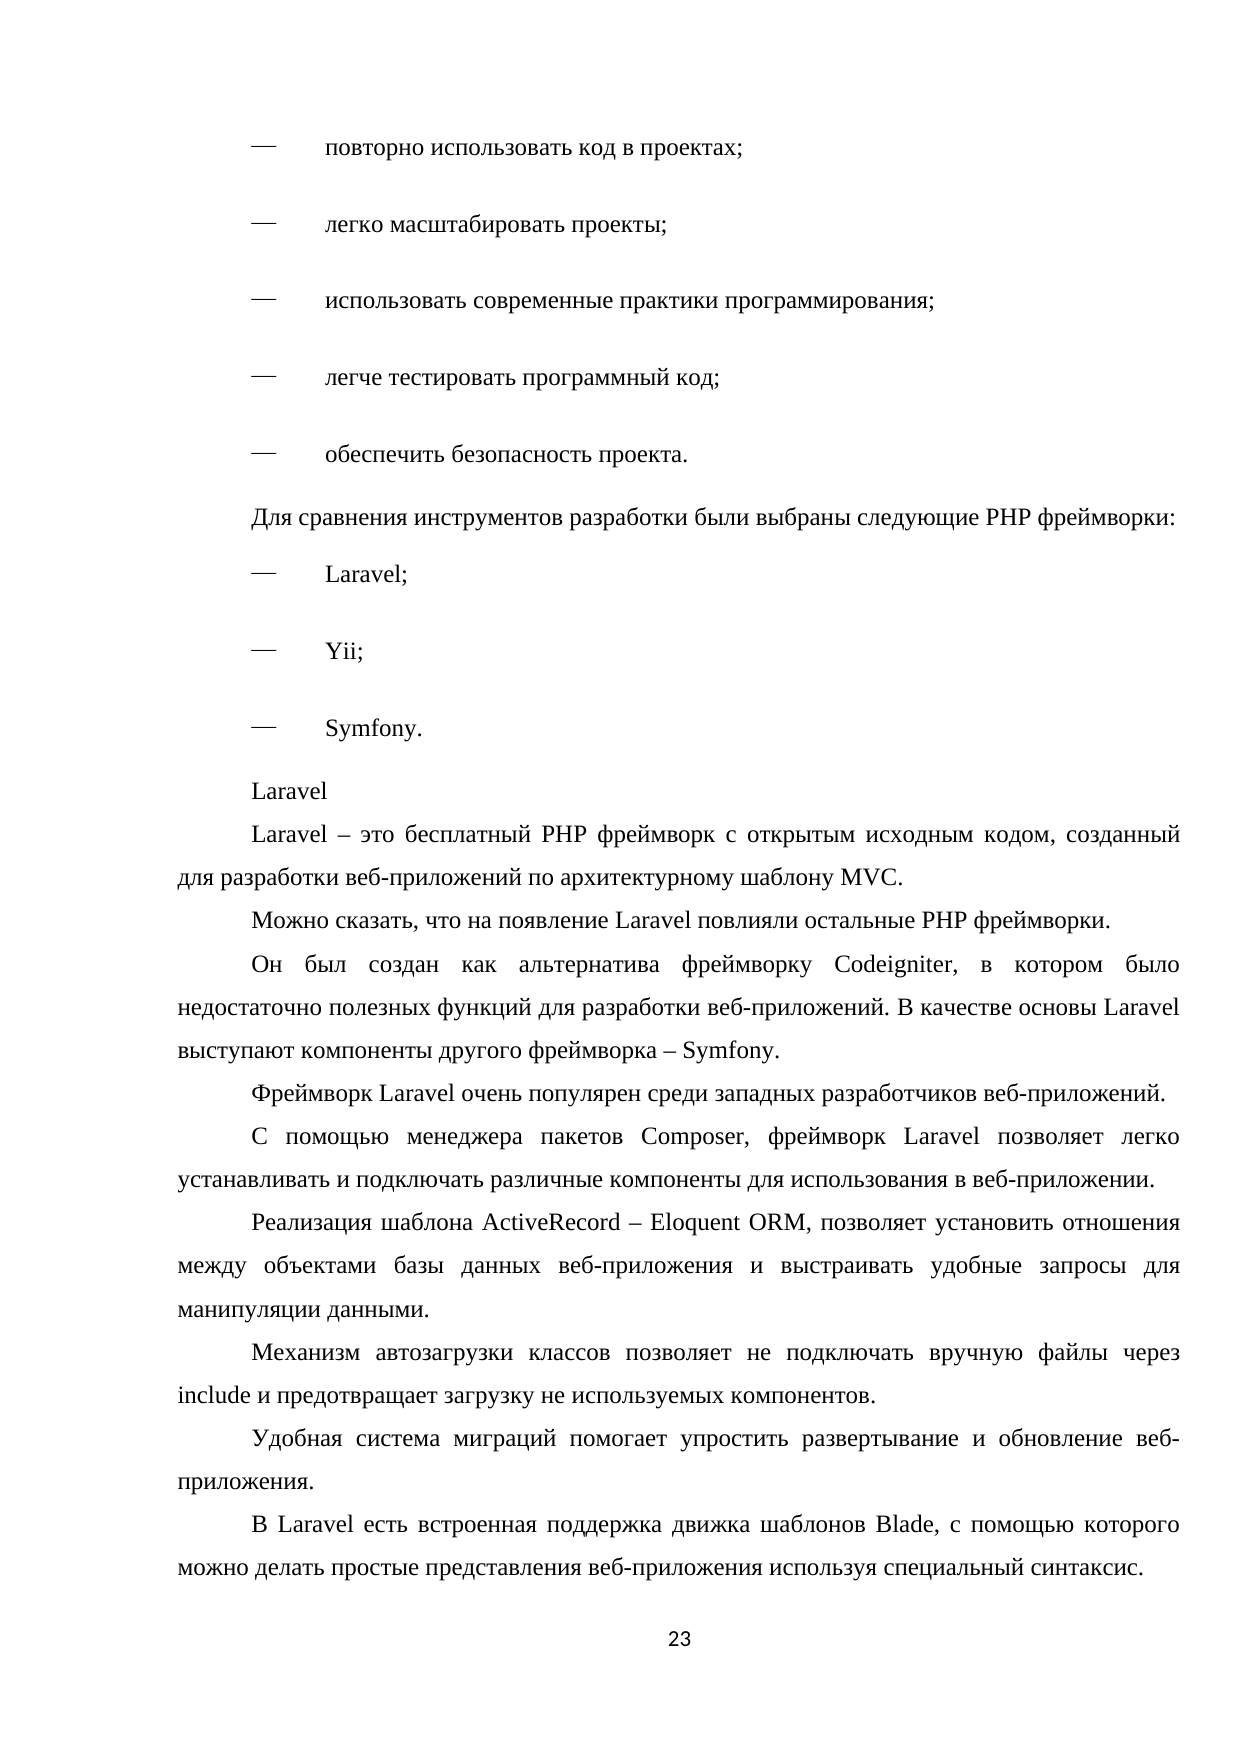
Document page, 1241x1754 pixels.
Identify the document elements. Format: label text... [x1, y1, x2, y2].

list Yii; [177, 622, 1181, 674]
list Laravel; [177, 546, 1181, 597]
list обеспечить безопасность проекта. [177, 426, 1181, 477]
text Laravel – это бесплатный PHP фреймворк с открытым исходным кодом, созданный для разработки веб-приложений по архитектурному шаблону MVC. [177, 819, 1181, 891]
text Можно сказать, что на появление Laravel повлияли остальные PHP фреймворки. [177, 906, 1181, 934]
list использовать современные практики программирования; [177, 272, 1181, 323]
text Механизм автозагрузки классов позволяет не подключать вручную файлы через include и предотвращает загрузку не используемых компонентов. [177, 1337, 1181, 1409]
text Laravel [177, 776, 1181, 805]
list повторно использовать код в проектах; [177, 118, 1181, 169]
text Реализация шаблона ActiveRecord – Eloquent ORM, позволяет установить отношения между объектами базы данных веб-приложения и выстраивать удобные запросы для манипуляции данными. [177, 1207, 1181, 1322]
text Фреймворк Laravel очень популярен среди западных разработчиков веб-приложений. [177, 1078, 1181, 1107]
text С помощью менеджера пакетов Composer, фреймворк Laravel позволяет легко устанавливать и подключать различные компоненты для использования в веб-приложении. [177, 1121, 1181, 1193]
list легче тестировать программный код; [177, 349, 1181, 400]
text Для сравнения инструментов разработки были выбраны следующие PHP фреймворки: [177, 502, 1181, 531]
text Он был создан как альтернатива фреймворку Codeigniter, в котором было недостаточно полезных функций для разработки веб-приложений. В качестве основы Laravel выступают компоненты другого фреймворка – Symfony. [177, 949, 1181, 1064]
text Удобная система миграций помогает упростить развертывание и обновление веб-приложения. [177, 1423, 1181, 1495]
text В Laravel есть встроенная поддержка движка шаблонов Blade, с помощью которого можно делать простые представления веб-приложения используя специальный синтаксис. [177, 1509, 1181, 1581]
list легко масштабировать проекты; [177, 195, 1181, 246]
list Symfony. [177, 699, 1181, 751]
